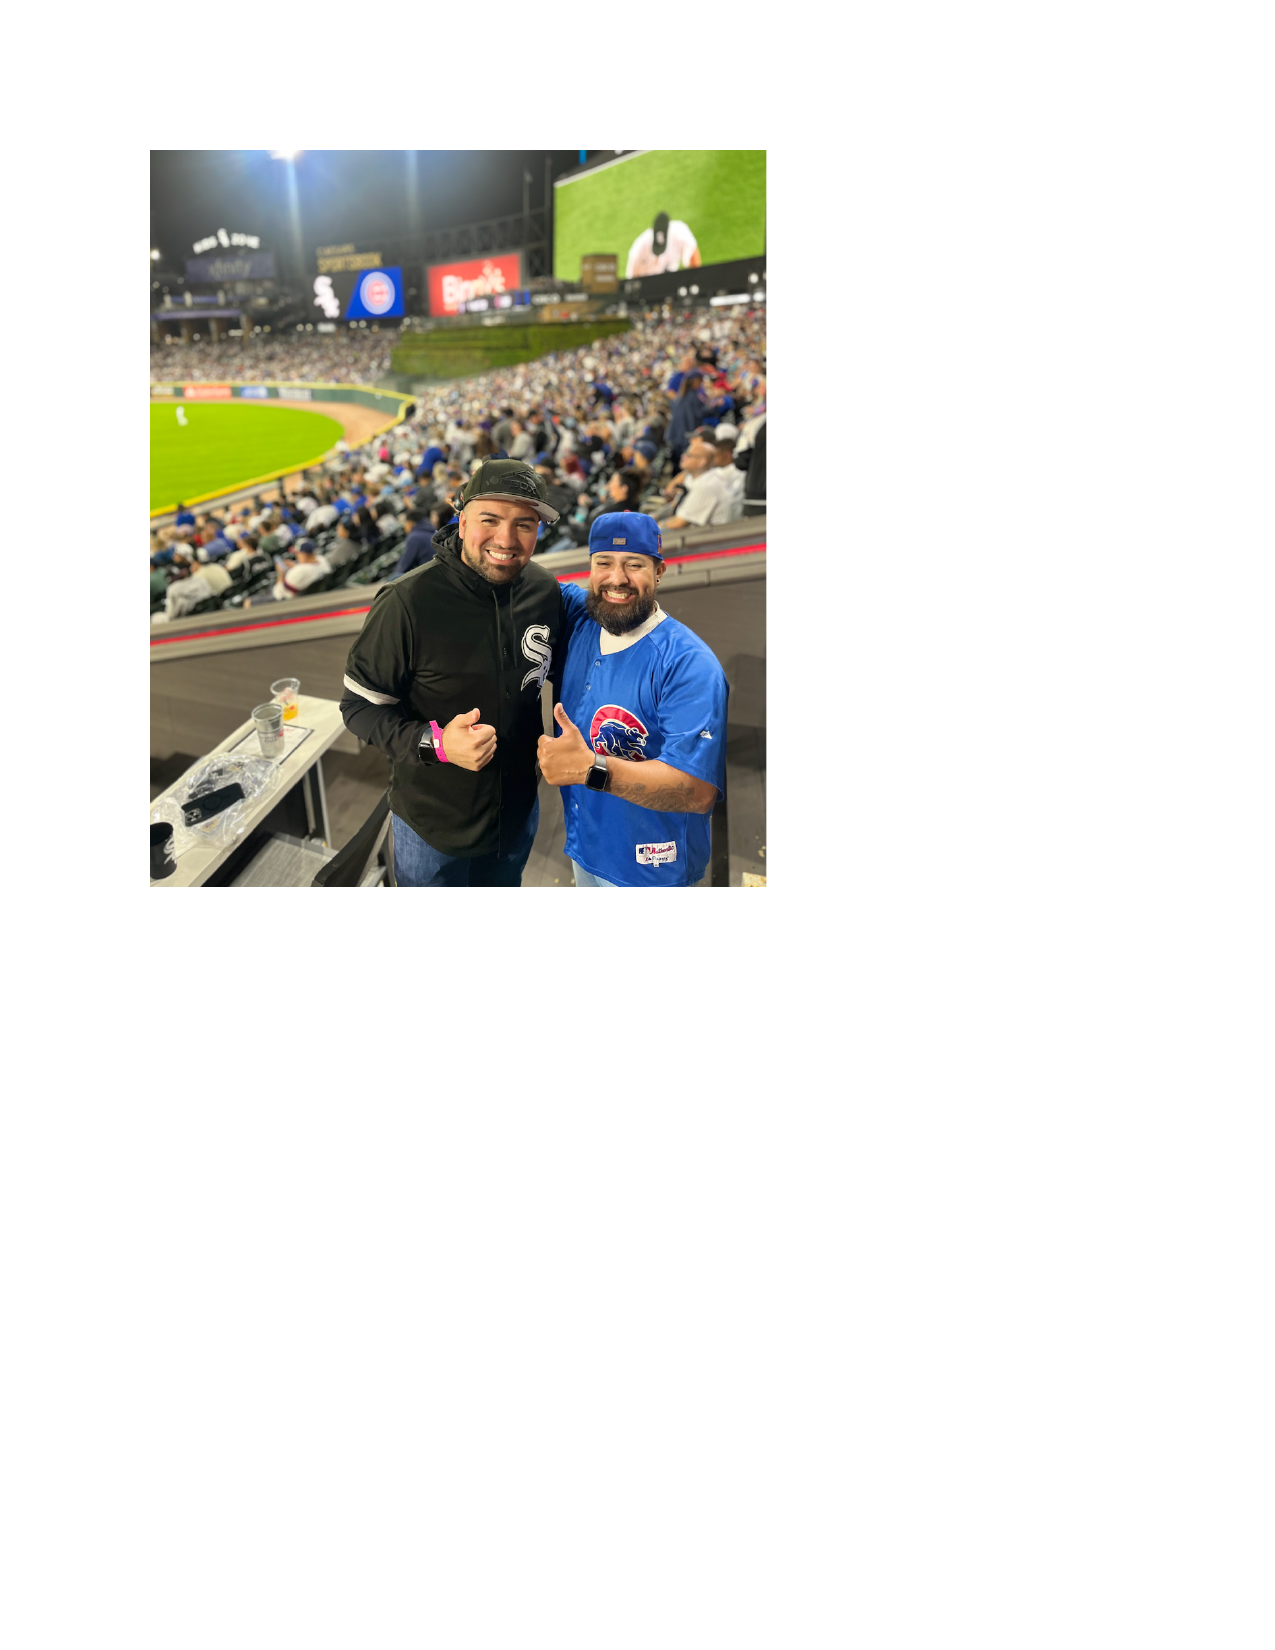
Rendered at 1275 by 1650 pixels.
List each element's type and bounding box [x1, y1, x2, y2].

picture [150, 150, 767, 887]
